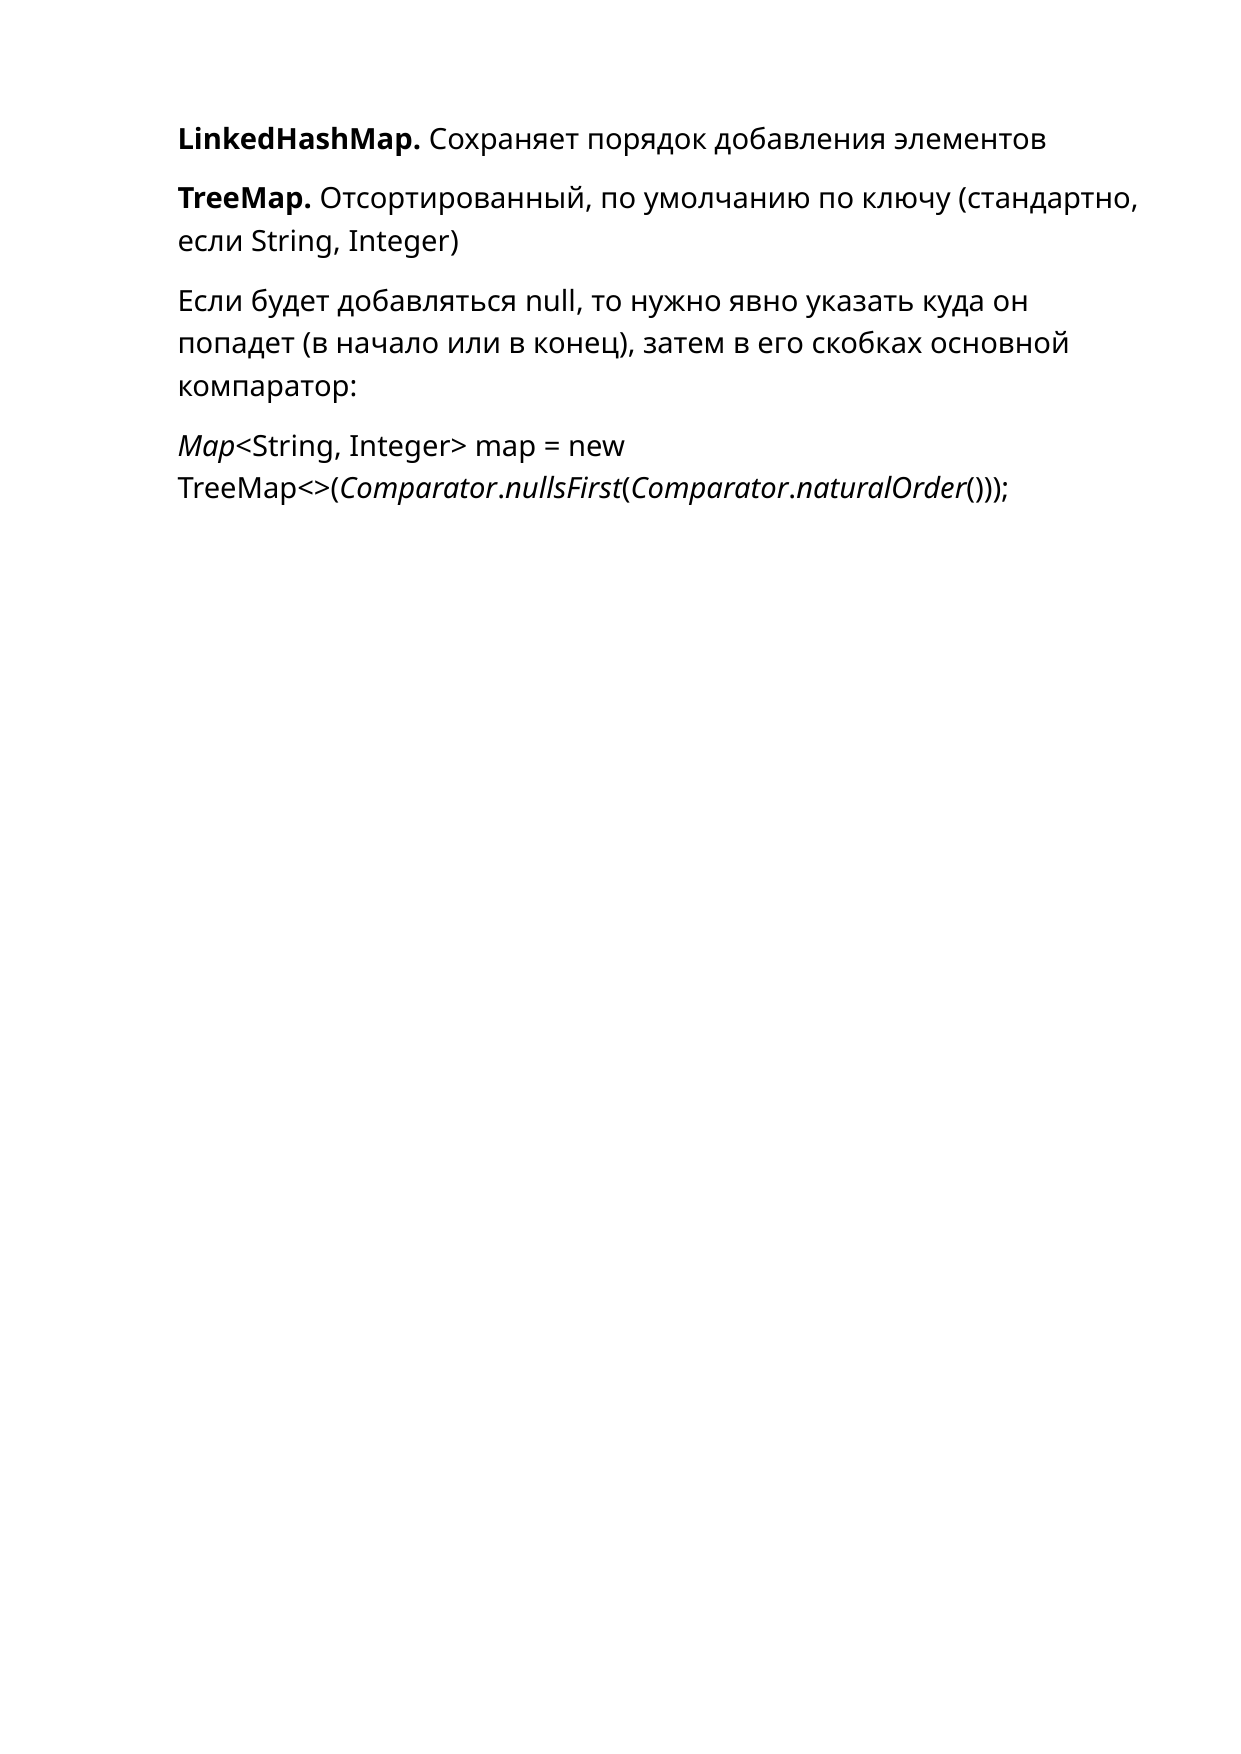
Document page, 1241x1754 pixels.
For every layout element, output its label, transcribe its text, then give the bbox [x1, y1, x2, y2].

text Если будет добавляться null, то нужно явно указать куда он попадет (в начало или в конец), затем в его скобках основной компаратор: [177, 280, 1152, 405]
text LinkedHashMap. Сохраняет порядок добавления элементов [177, 118, 1152, 158]
text Map<String, Integer> map = new TreeMap<>(Comparator.nullsFirst(Comparator.naturalOrder())); [177, 425, 1152, 507]
text TreeMap. Отсортированный, по умолчанию по ключу (стандартно, если String, Integer) [177, 178, 1152, 260]
